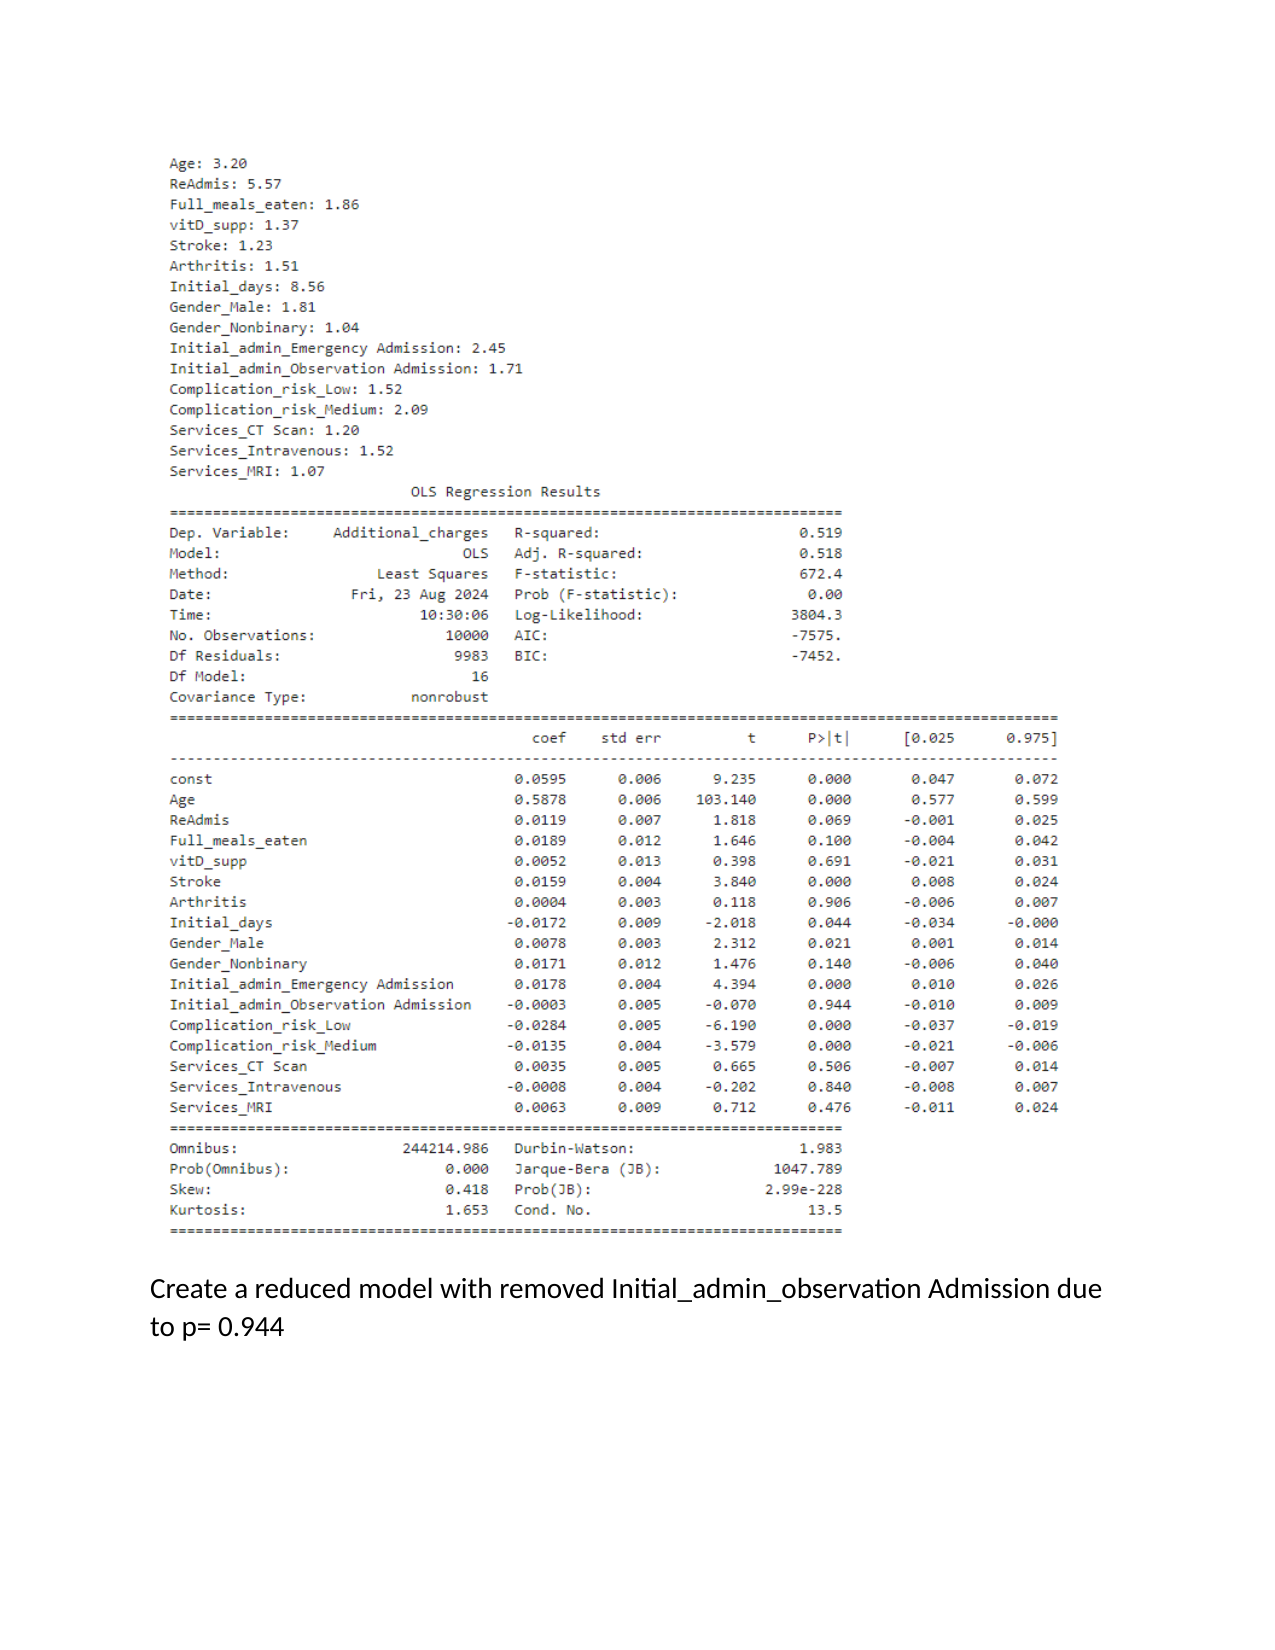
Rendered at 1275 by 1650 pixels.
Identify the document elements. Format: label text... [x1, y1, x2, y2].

text Create a reduced model with removed Initial_admin_observation Admission due to p= 0.944 [150, 1270, 1125, 1344]
picture [150, 150, 1075, 1251]
